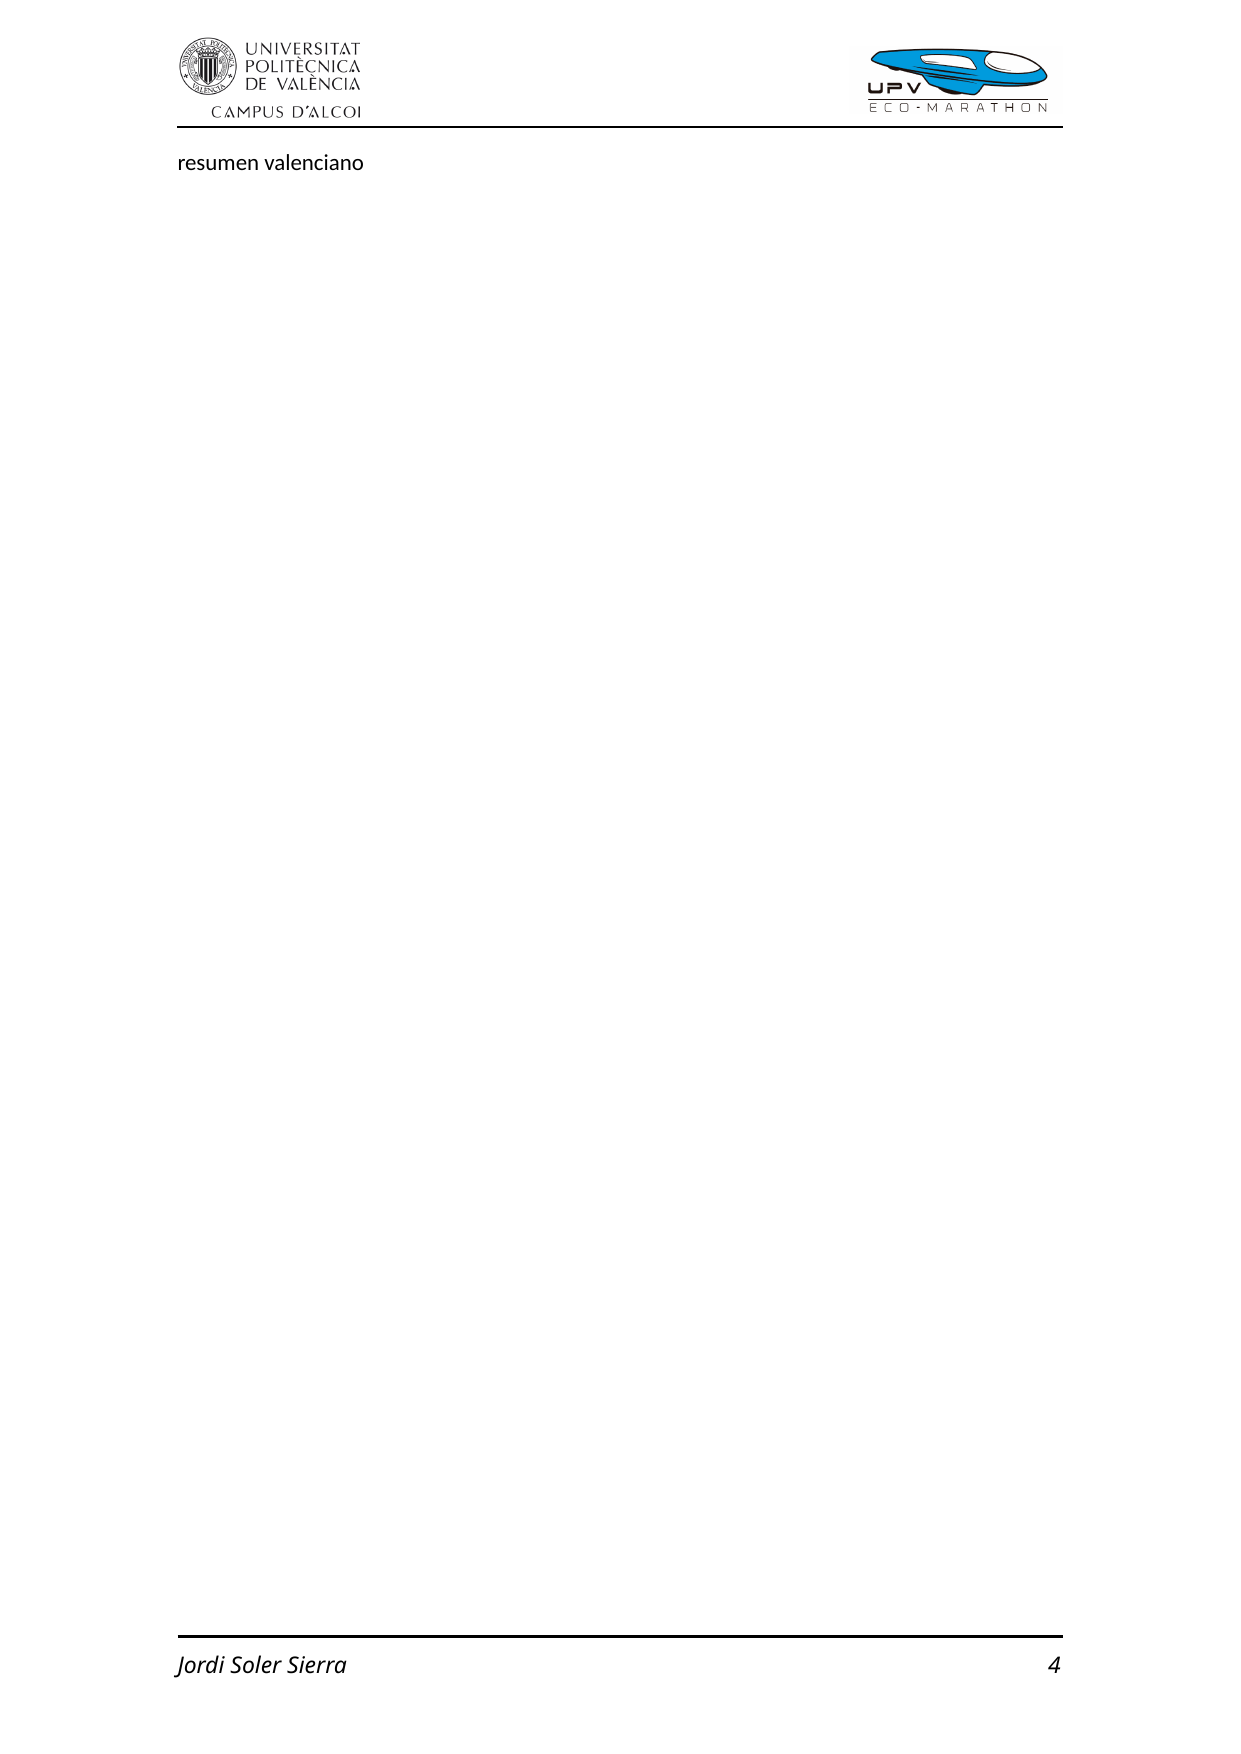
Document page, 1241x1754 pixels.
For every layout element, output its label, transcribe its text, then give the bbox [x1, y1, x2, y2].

text resumen valenciano [177, 148, 1063, 176]
picture [177, 34, 362, 121]
picture [849, 46, 1063, 114]
